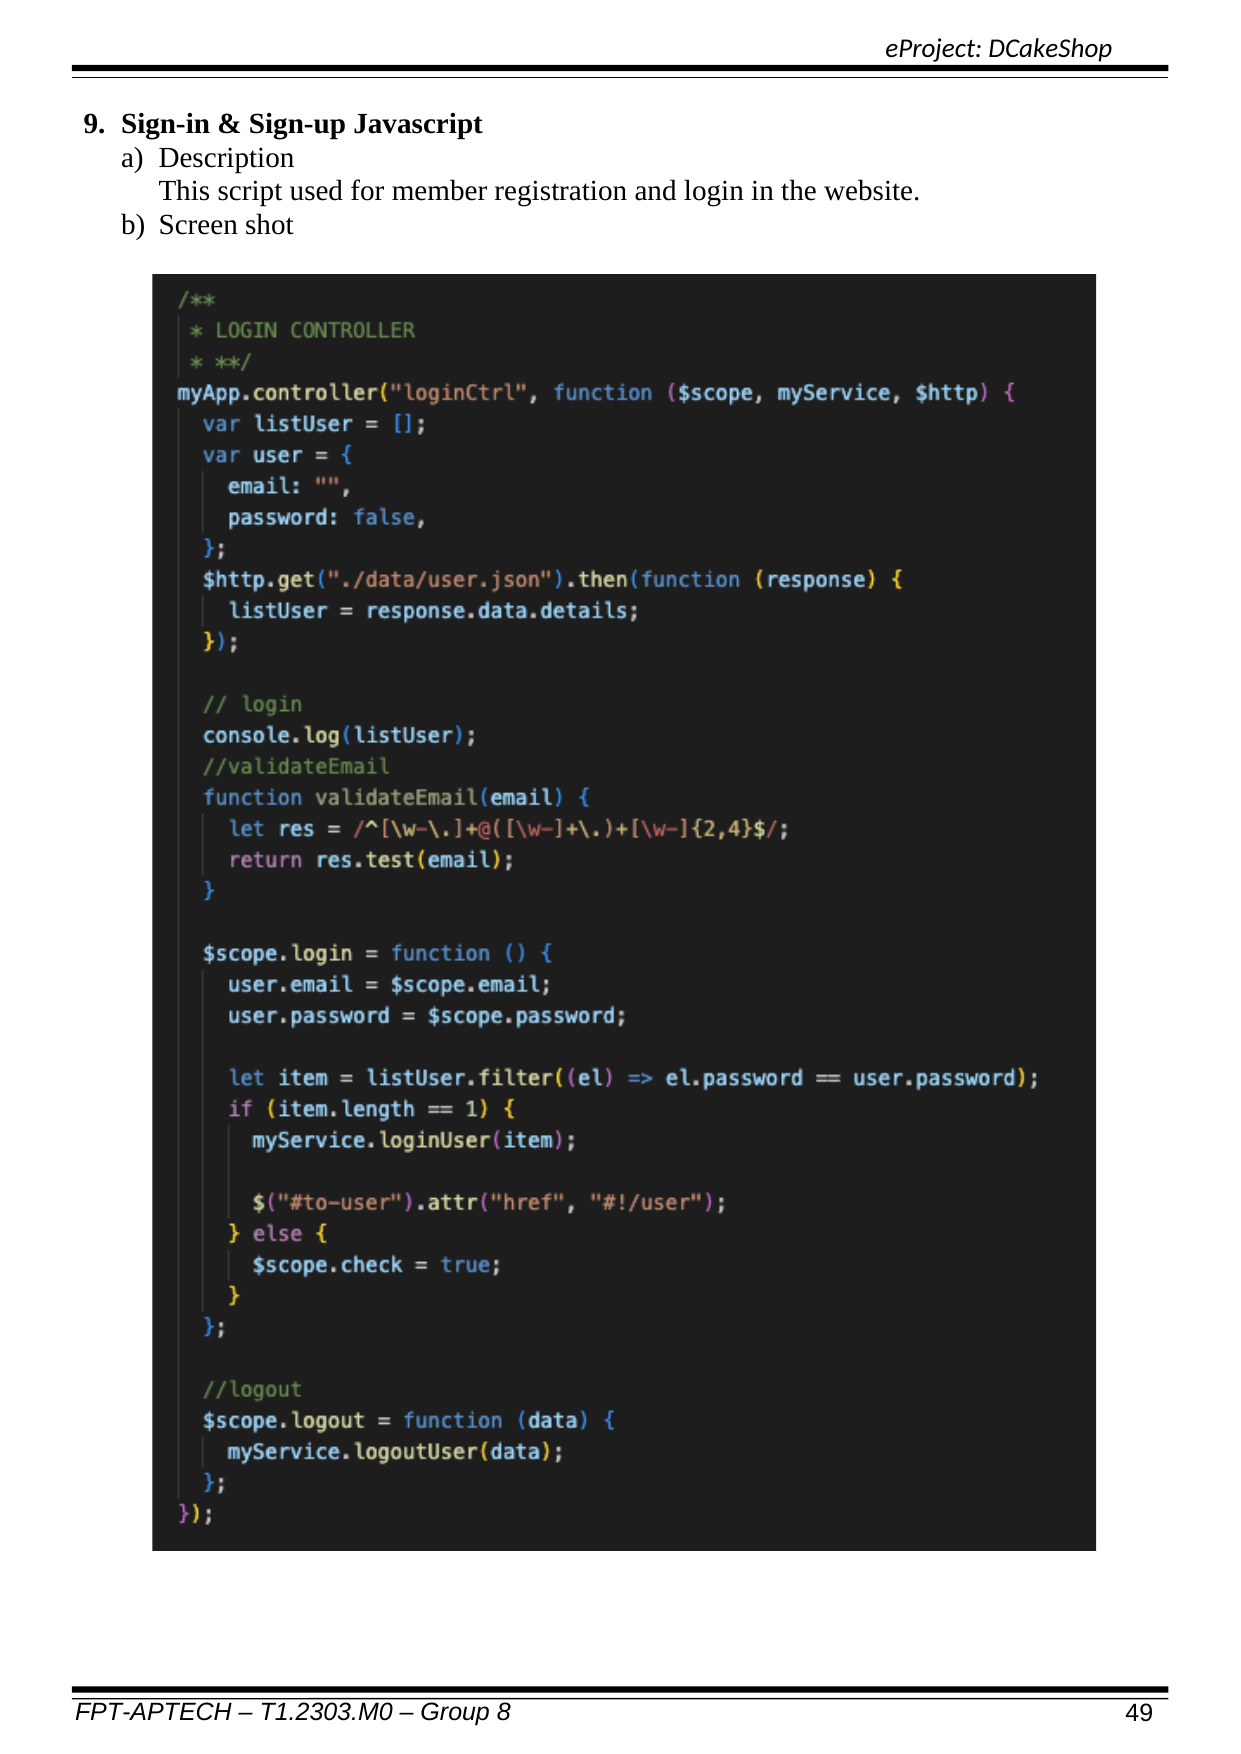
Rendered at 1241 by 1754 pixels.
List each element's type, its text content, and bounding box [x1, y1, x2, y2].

list Description [121, 140, 1203, 173]
text This script used for member registration and login in the website. [158, 173, 1203, 207]
list Sign-in & Sign-up Javascript [83, 106, 1203, 140]
picture [152, 274, 1097, 1551]
list Screen shot [121, 207, 1203, 241]
